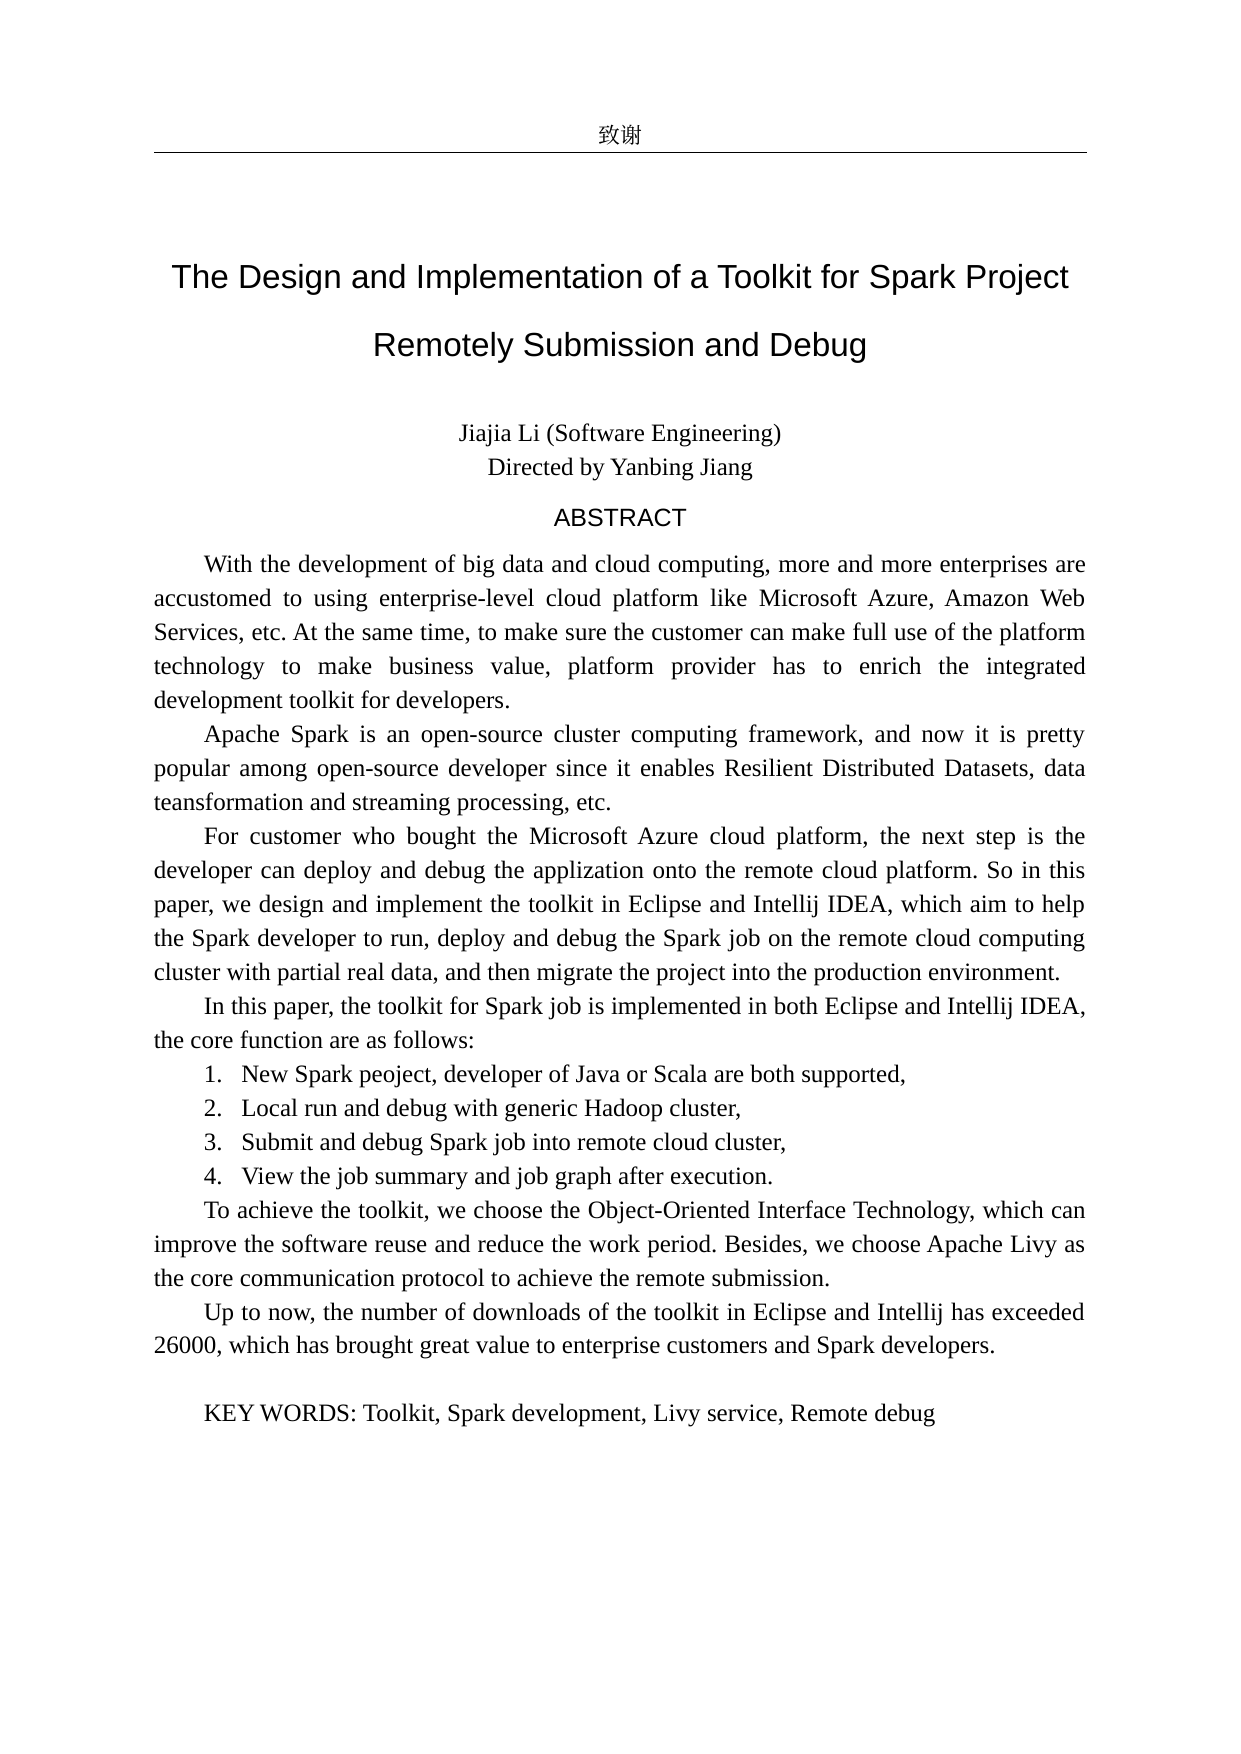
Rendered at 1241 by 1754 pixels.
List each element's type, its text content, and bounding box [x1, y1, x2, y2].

text KEY WORDS: Toolkit, Spark development, Livy service, Remote debug [153, 1396, 1087, 1430]
text With the development of big data and cloud computing, more and more enterprises are accustomed to using enterprise-level cloud platform like Microsoft Azure, Amazon Web Services, etc. At the same time, to make sure the customer can make full use of the platform technology to make business value, platform provider has to enrich the integrated development toolkit for developers. [153, 547, 1087, 717]
subtitle ABSTRACT [153, 500, 1087, 534]
text Directed by Yanbing Jiang [153, 450, 1087, 484]
list New Spark peoject, developer of Java or Scala are both supported, [203, 1056, 1087, 1090]
list Local run and debug with generic Hadoop cluster, [203, 1090, 1087, 1124]
text For customer who bought the Microsoft Azure cloud platform, the next step is the developer can deploy and debug the applization onto the remote cloud platform. So in this paper, we design and implement the toolkit in Eclipse and Intellij IDEA, which aim to help the Spark developer to run, deploy and debug the Spark job on the remote cloud computing cluster with partial real data, and then migrate the project into the production environment. [153, 818, 1087, 988]
text To achieve the toolkit, we choose the Object-Oriented Interface Technology, which can improve the software reuse and reduce the work period. Besides, we choose Apache Livy as the core communication protocol to achieve the remote submission. [153, 1192, 1087, 1294]
text The Design and Implementation of a Toolkit for Spark Project Remotely Submission and Debug [153, 242, 1087, 378]
text In this paper, the toolkit for Spark job is implemented in both Eclipse and Intellij IDEA, the core function are as follows: [153, 988, 1087, 1056]
list Submit and debug Spark job into remote cloud cluster, [203, 1124, 1087, 1158]
list View the job summary and job graph after execution. [203, 1158, 1087, 1192]
text Jiajia Li (Software Engineering) [153, 416, 1087, 450]
text Apache Spark is an open-source cluster computing framework, and now it is pretty popular among open-source developer since it enables Resilient Distributed Datasets, data teansformation and streaming processing, etc. [153, 717, 1087, 818]
text Up to now, the number of downloads of the toolkit in Eclipse and Intellij has exceeded 26000, which has brought great value to enterprise customers and Spark developers. [153, 1294, 1087, 1362]
